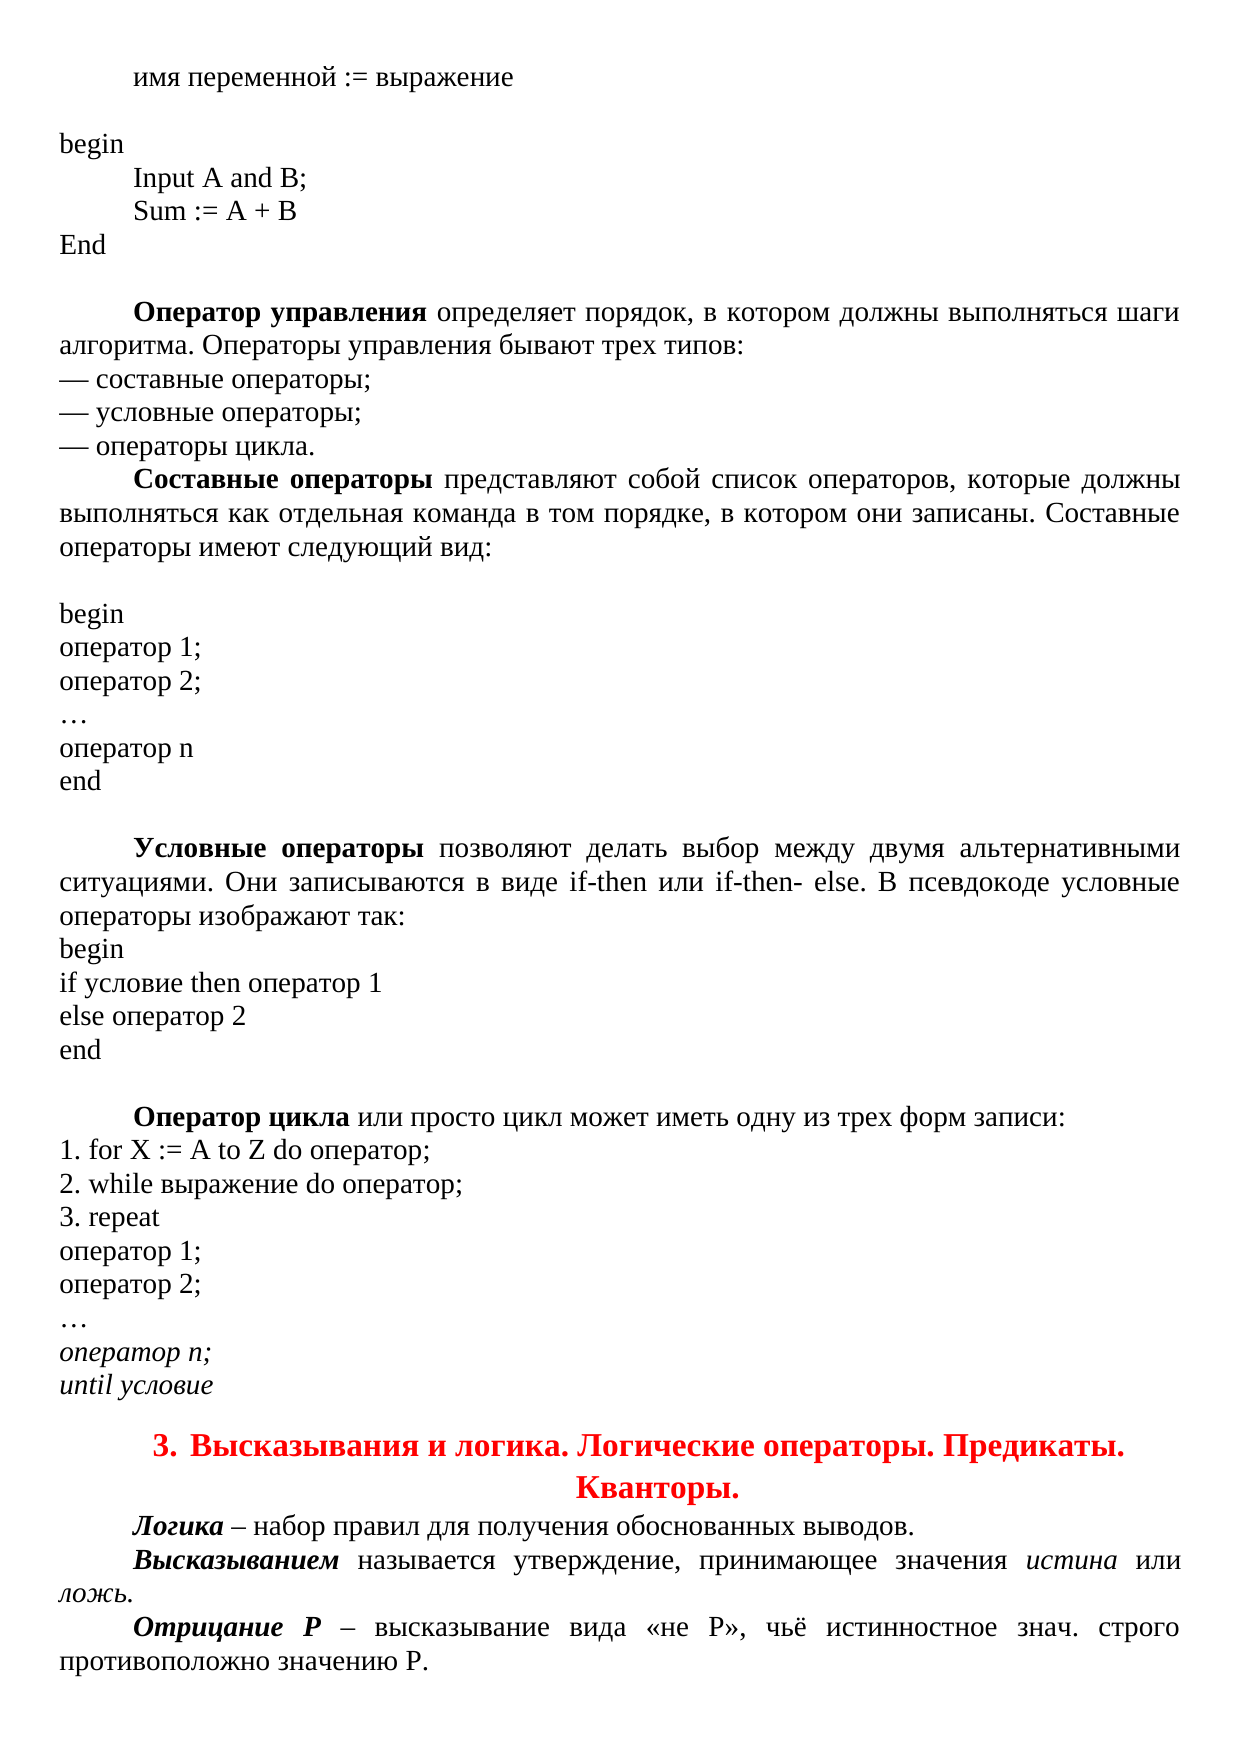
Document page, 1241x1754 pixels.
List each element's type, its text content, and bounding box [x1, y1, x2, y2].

text begin [59, 596, 1181, 629]
text Отрицание Р – высказывание вида «не Р», чьё истинностное знач. строго противоположно значению Р. [59, 1609, 1181, 1676]
subtitle Высказывания и логика. Логические операторы. Предикаты. Кванторы. [97, 1426, 1181, 1505]
text begin [59, 126, 1181, 160]
text … [59, 696, 1181, 730]
text Оператор цикла или просто цикл может иметь одну из трех форм записи: [59, 1099, 1181, 1132]
text begin [59, 931, 1181, 965]
text Составные операторы представляют собой список операторов, которые должны выполняться как отдельная команда в том порядке, в котором они записаны. Составные операторы имеют следующий вид: [59, 462, 1181, 562]
text Условные операторы позволяют делать выбор между двумя альтернативными ситуациями. Они записываются в виде if-then или if-then- else. В псевдокоде условные операторы изображают так: [59, 831, 1181, 931]
text имя переменной := выражение [59, 59, 1181, 93]
text оператор 1; [59, 1233, 1181, 1267]
text — условные операторы; [59, 394, 1181, 428]
text if условие then оператор 1 [59, 965, 1181, 998]
text оператор n [59, 730, 1181, 763]
text Input A and B; [59, 160, 1181, 193]
text else оператор 2 [59, 998, 1181, 1032]
text — составные операторы; [59, 361, 1181, 394]
text оператор 2; [59, 1267, 1181, 1300]
text 3. repeat [59, 1199, 1181, 1233]
text Высказыванием называется утверждение, принимающее значения истина или ложь. [59, 1542, 1181, 1609]
text … [59, 1300, 1181, 1334]
text 1. for X := A to Z do оператор; [59, 1132, 1181, 1166]
text Оператор управления определяет порядок, в котором должны выполняться шаги алгоритма. Операторы управления бывают трех типов: [59, 294, 1181, 361]
text Sum := A + B [59, 193, 1181, 227]
text 2. while выражение do оператор; [59, 1166, 1181, 1199]
text end [59, 1032, 1181, 1065]
text оператор 1; [59, 629, 1181, 663]
text оператор 2; [59, 663, 1181, 696]
text End [59, 227, 1181, 260]
text until условие [59, 1367, 1181, 1401]
text end [59, 763, 1181, 797]
text — операторы цикла. [59, 428, 1181, 462]
text Логика – набор правил для получения обоснованных выводов. [59, 1508, 1181, 1542]
text оператор n; [59, 1334, 1181, 1367]
